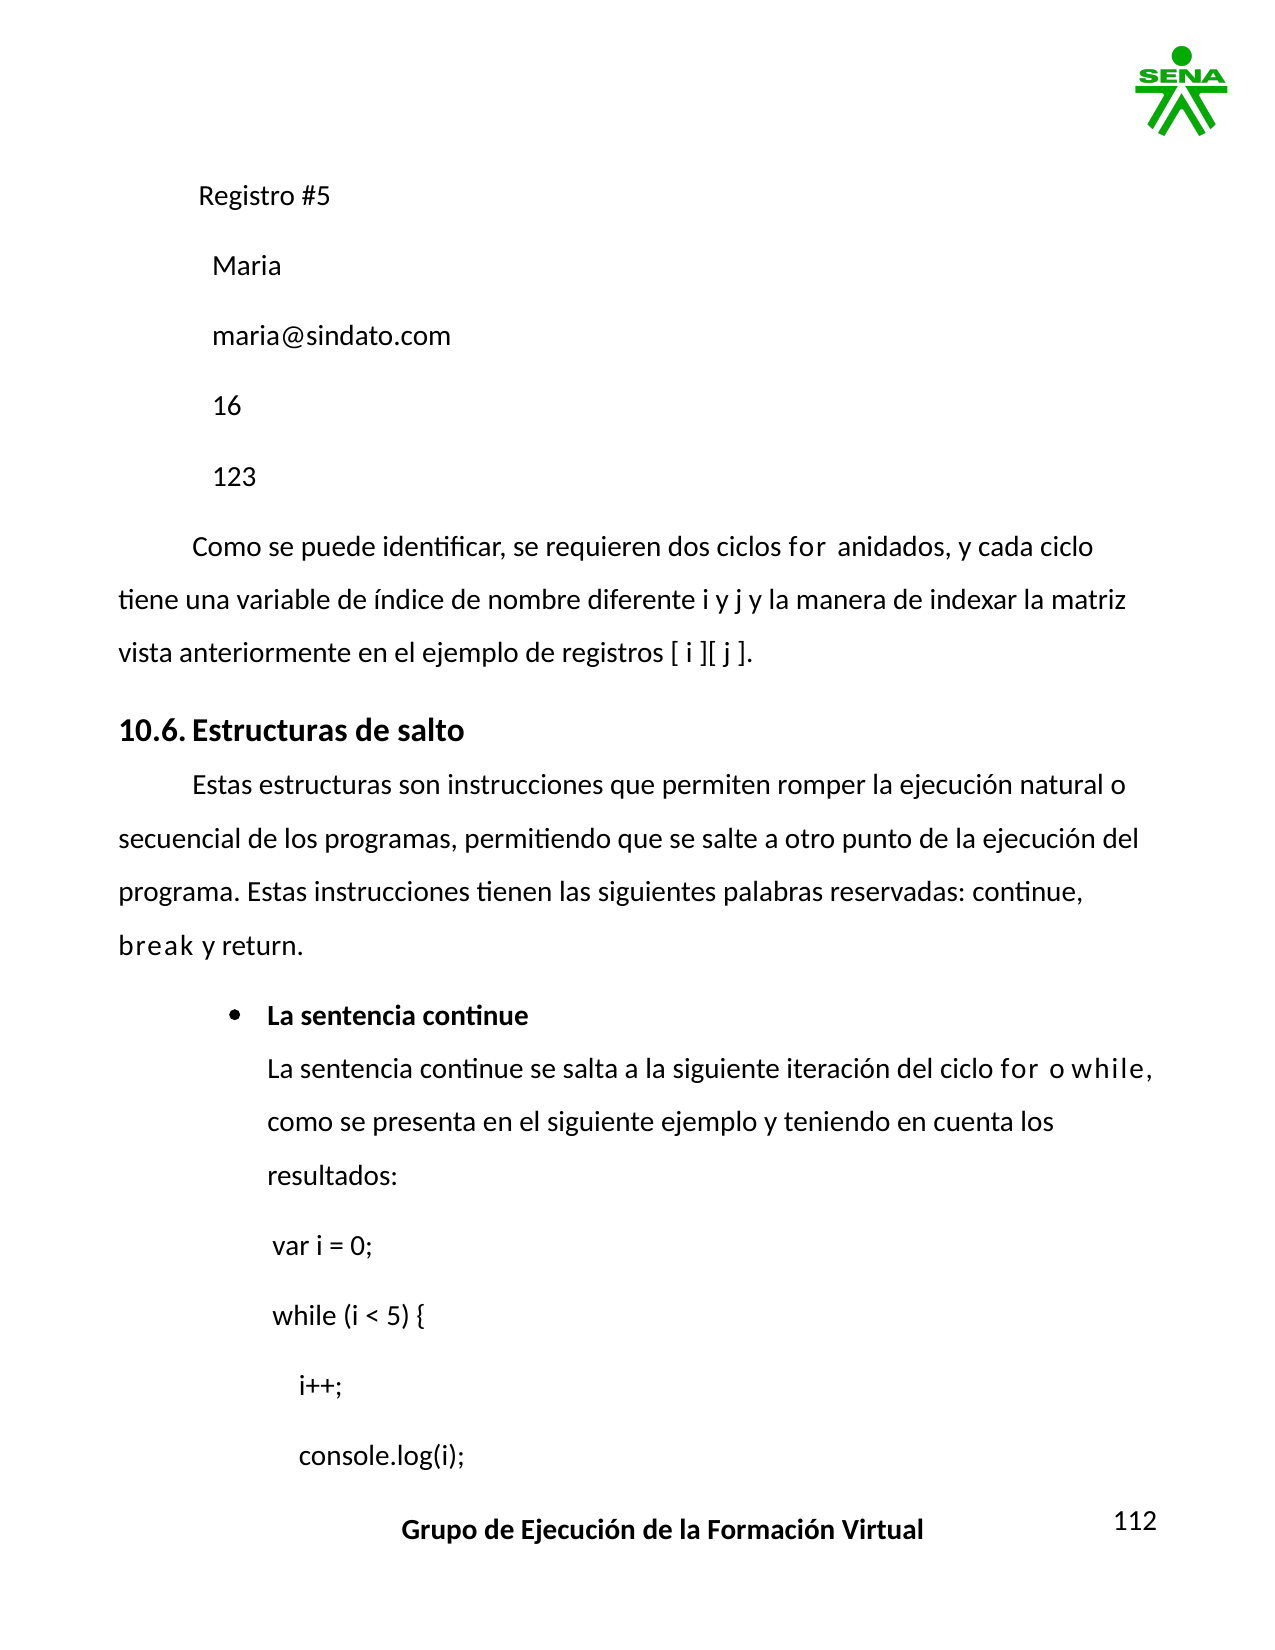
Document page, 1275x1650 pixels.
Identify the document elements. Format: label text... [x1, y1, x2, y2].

text Estas estructuras son instrucciones que permiten romper la ejecución natural o secuencial de los programas, permitiendo que se salte a otro punto de la ejecución del programa. Estas instrucciones tienen las siguientes palabras reservadas: continue, break y return. [118, 766, 1157, 962]
list La sentencia continue se salta a la siguiente iteración del ciclo for o while, como se presenta en el siguiente ejemplo y teniendo en cuenta los resultados: [267, 1050, 1157, 1193]
text Como se puede identificar, se requieren dos ciclos for anidados, y cada ciclo tiene una variable de índice de nombre diferente i y j y la manera de indexar la matriz vista anteriormente en el ejemplo de registros [ i ][ j ]. [118, 528, 1157, 670]
list La sentencia continue [229, 997, 1157, 1032]
text 123 [118, 458, 1157, 493]
text console.log(i); [192, 1437, 1157, 1473]
text i++; [192, 1367, 1157, 1403]
text var i = 0; [192, 1227, 1157, 1263]
text while (i < 5) { [192, 1297, 1157, 1333]
text maria@sindato.com [118, 317, 1157, 353]
text Maria [118, 247, 1157, 283]
text 16 [118, 387, 1157, 423]
text Registro #5 [118, 177, 1157, 213]
subtitle Estructuras de salto [118, 709, 1157, 749]
picture [1135, 46, 1228, 136]
